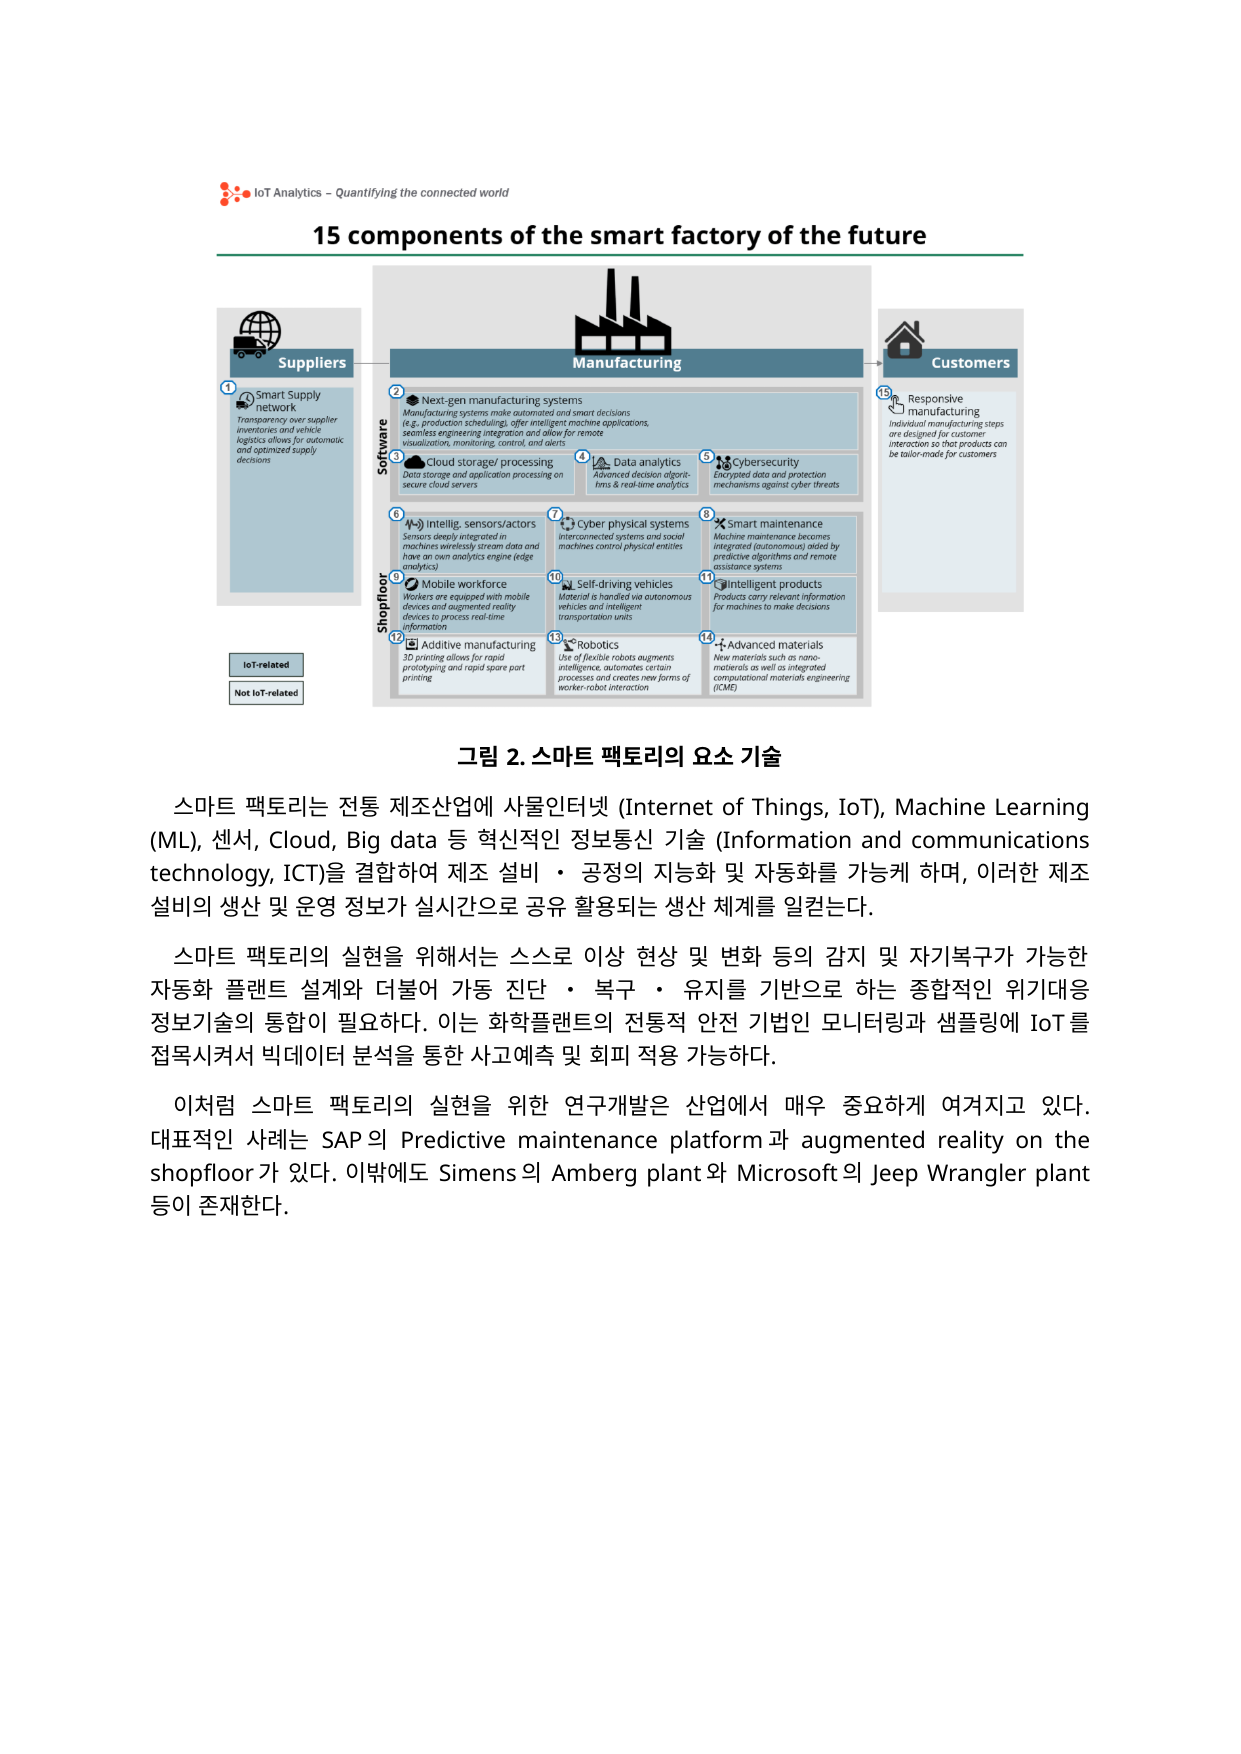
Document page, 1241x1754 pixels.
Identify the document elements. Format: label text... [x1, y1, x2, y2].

text 스마트 팩토리는 전통 제조산업에 사물인터넷 (Internet of Things, IoT), Machine Learning (ML), 센서, Cloud, Big data 등 혁신적인 정보통신 기술 (Information and communications technology, ICT)을 결합하여 제조 설비 ‧ 공정의 지능화 및 자동화를 가능케 하며, 이러한 제조 설비의 생산 및 운영 정보가 실시간으로 공유 활용되는 생산 체계를 일컫는다. [150, 788, 1090, 922]
text 이처럼 스마트 팩토리의 실현을 위한 연구개발은 산업에서 매우 중요하게 여겨지고 있다. 대표적인 사례는 SAP의 Predictive maintenance platform과 augmented reality on the shopfloor가 있다. 이밖에도 Simens의 Amberg plant와 Microsoft의 Jeep Wrangler plant 등이 존재한다. [150, 1088, 1090, 1221]
text 그림 2. 스마트 팩토리의 요소 기술 [150, 738, 1090, 772]
picture [216, 177, 1024, 722]
text 스마트 팩토리의 실현을 위해서는 스스로 이상 현상 및 변화 등의 감지 및 자기복구가 가능한 자동화 플랜트 설계와 더불어 가동 진단 ‧ 복구 ‧ 유지를 기반으로 하는 종합적인 위기대응 정보기술의 통합이 필요하다. 이는 화학플랜트의 전통적 안전 기법인 모니터링과 샘플링에 IoT를 접목시켜서 빅데이터 분석을 통한 사고예측 및 회피 적용 가능하다. [150, 938, 1090, 1071]
